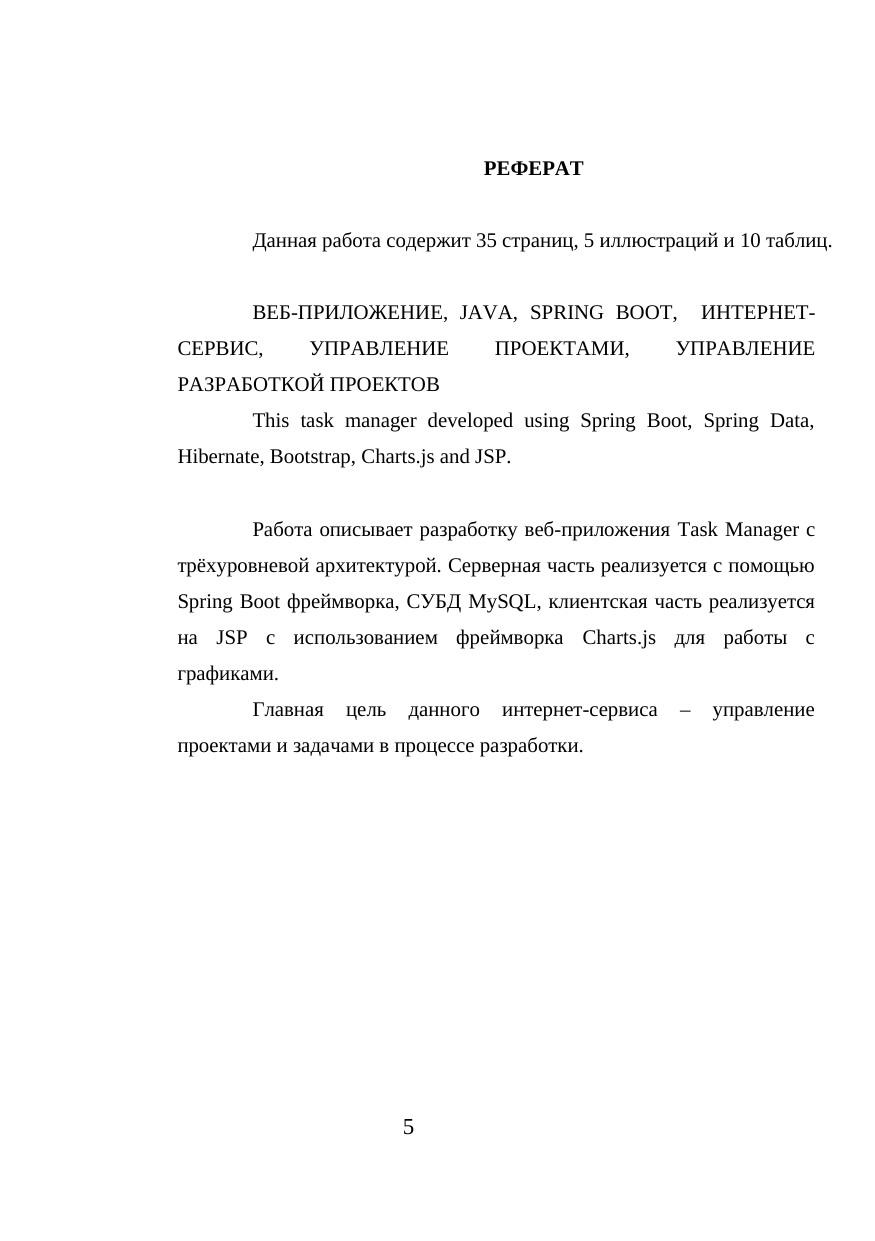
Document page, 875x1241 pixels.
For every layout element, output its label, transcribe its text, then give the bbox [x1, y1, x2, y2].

text Работа описывает разработку веб-приложения Task Manager с трёхуровневой архитектурой. Серверная часть реализуется с помощью Spring Boot фреймворка, СУБД MySQL, клиентская часть реализуется на JSP с использованием фреймворка Charts.js для работы с графиками. [177, 516, 815, 685]
subtitle РЕФЕРАТ [254, 156, 813, 180]
text Данная работа содержит 35 страниц, 5 иллюстраций и 10 таблиц. [252, 228, 866, 252]
text ВЕБ-ПРИЛОЖЕНИЕ, JAVA, SPRING BOOT, ИНТЕРНЕТ-СЕРВИС, УПРАВЛЕНИЕ ПРОЕКТАМИ, УПРАВЛЕНИЕ РАЗРАБОТКОЙ ПРОЕКТОВ [177, 300, 816, 396]
text Главная цель данного интернет-сервиса – управление проектами и задачами в процессе разработки. [177, 697, 815, 757]
text This task manager developed using Spring Boot, Spring Data, Hibernate, Bootstrap, Charts.js and JSP. [177, 408, 816, 468]
